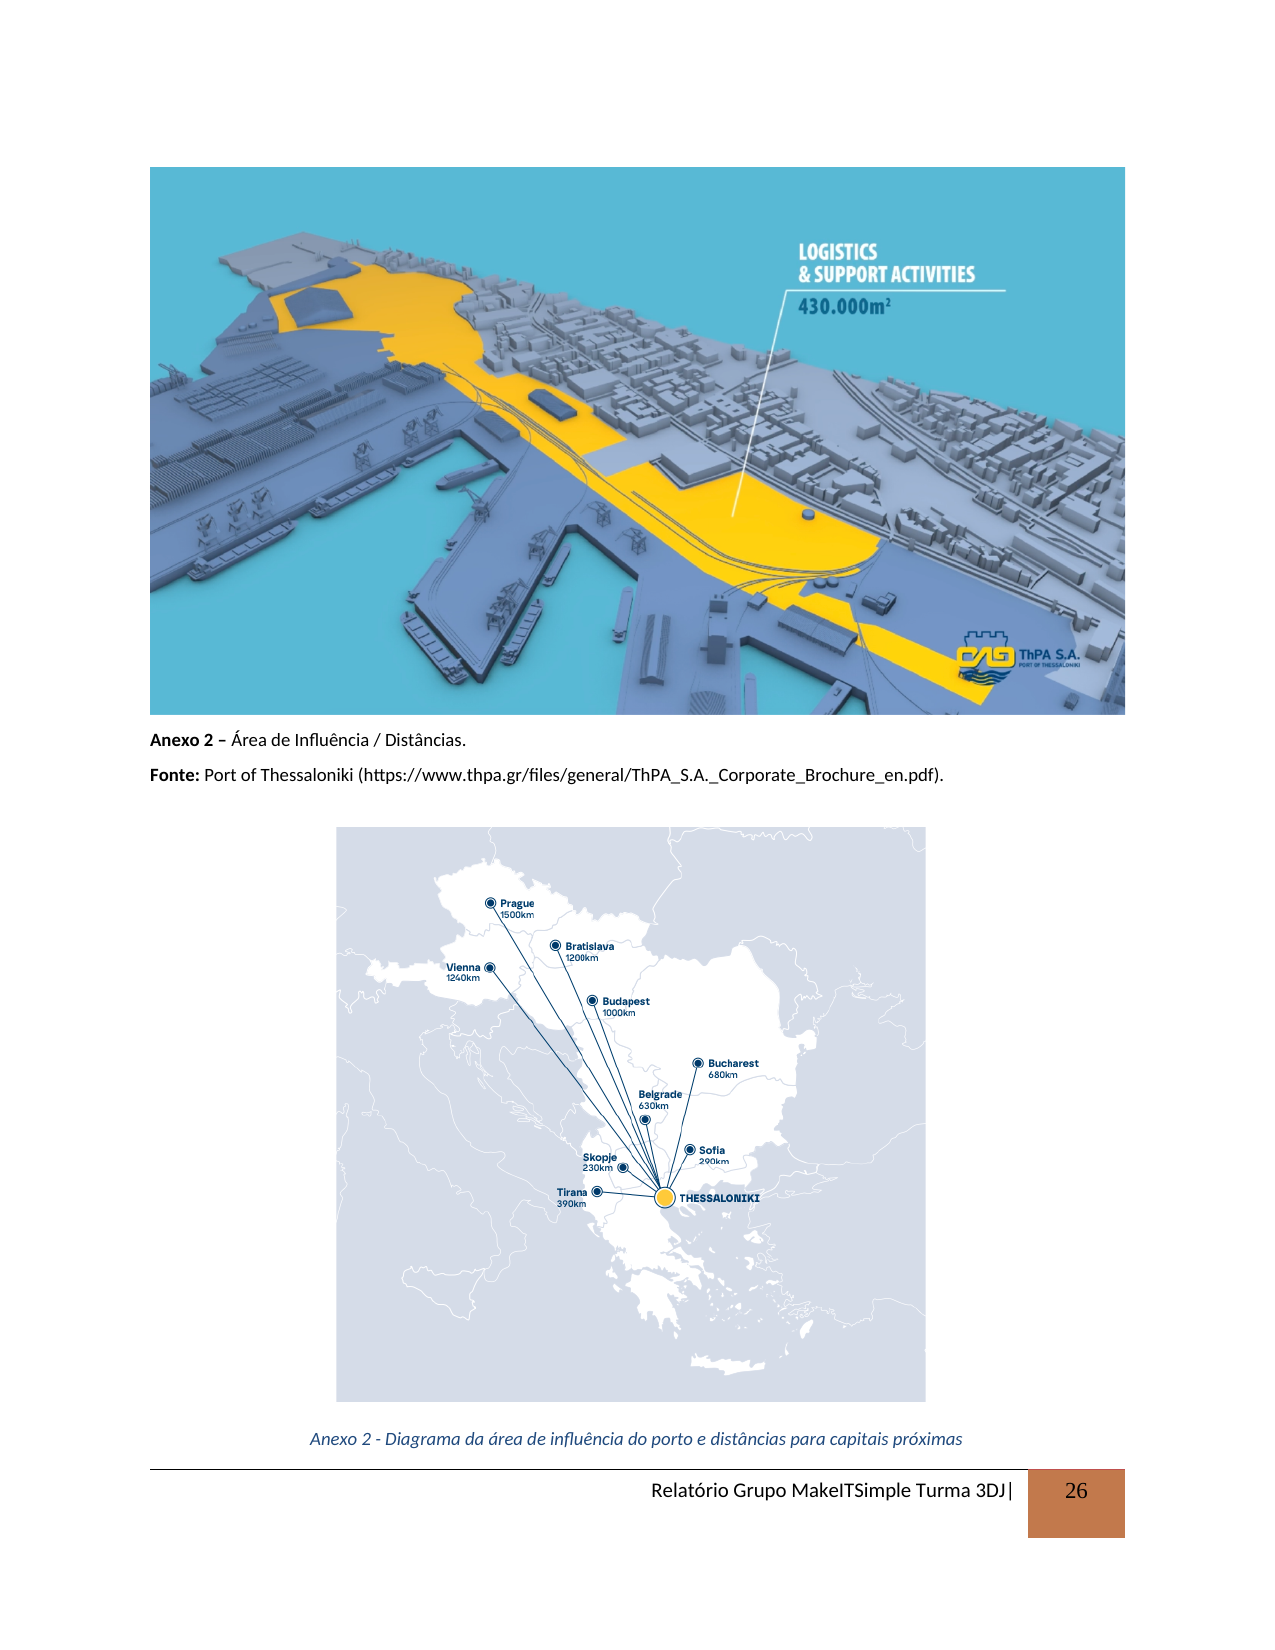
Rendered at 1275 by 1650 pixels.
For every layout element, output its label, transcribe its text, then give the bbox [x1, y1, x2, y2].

text Anexo 2 - Diagrama da área de influência do porto e distâncias para capitais próximas [150, 1427, 1125, 1450]
text Fonte: Port of Thessaloniki (https://www.thpa.gr/files/general/ThPA_S.A._Corporate_Brochure_en.pdf). [150, 763, 1125, 786]
picture [150, 167, 1125, 715]
text Anexo 2 – Área de Influência / Distâncias. [150, 729, 1125, 752]
picture [336, 827, 926, 1402]
